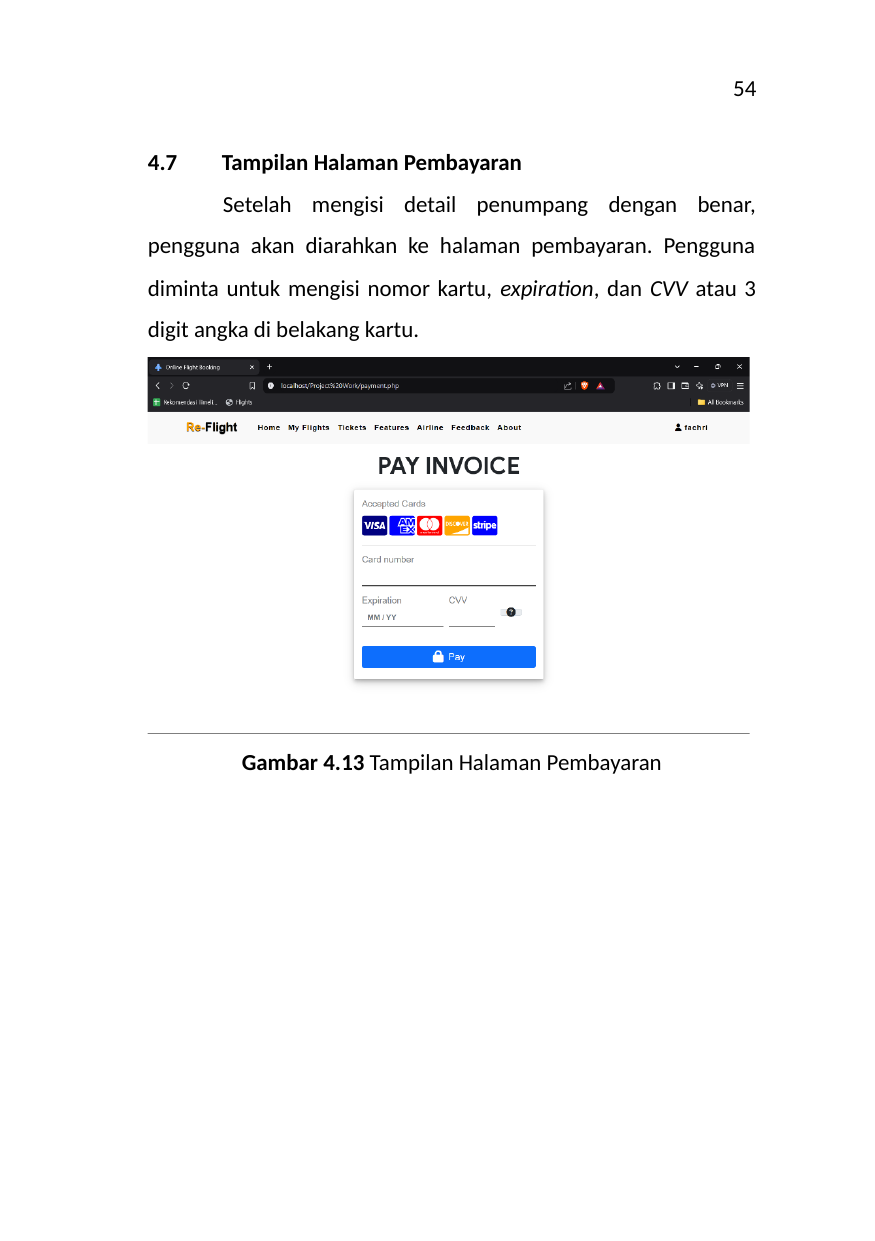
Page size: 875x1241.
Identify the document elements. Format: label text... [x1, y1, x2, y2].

picture [147, 357, 750, 734]
subtitle Tampilan Halaman Pembayaran [148, 148, 756, 176]
text Setelah mengisi detail penumpang dengan benar, pengguna akan diarahkan ke halaman pembayaran. Pengguna diminta untuk mengisi nomor kartu, expiration, dan CVV atau 3 digit angka di belakang kartu. [148, 190, 756, 344]
text Gambar 4.13 Tampilan Halaman Pembayaran [148, 748, 756, 776]
